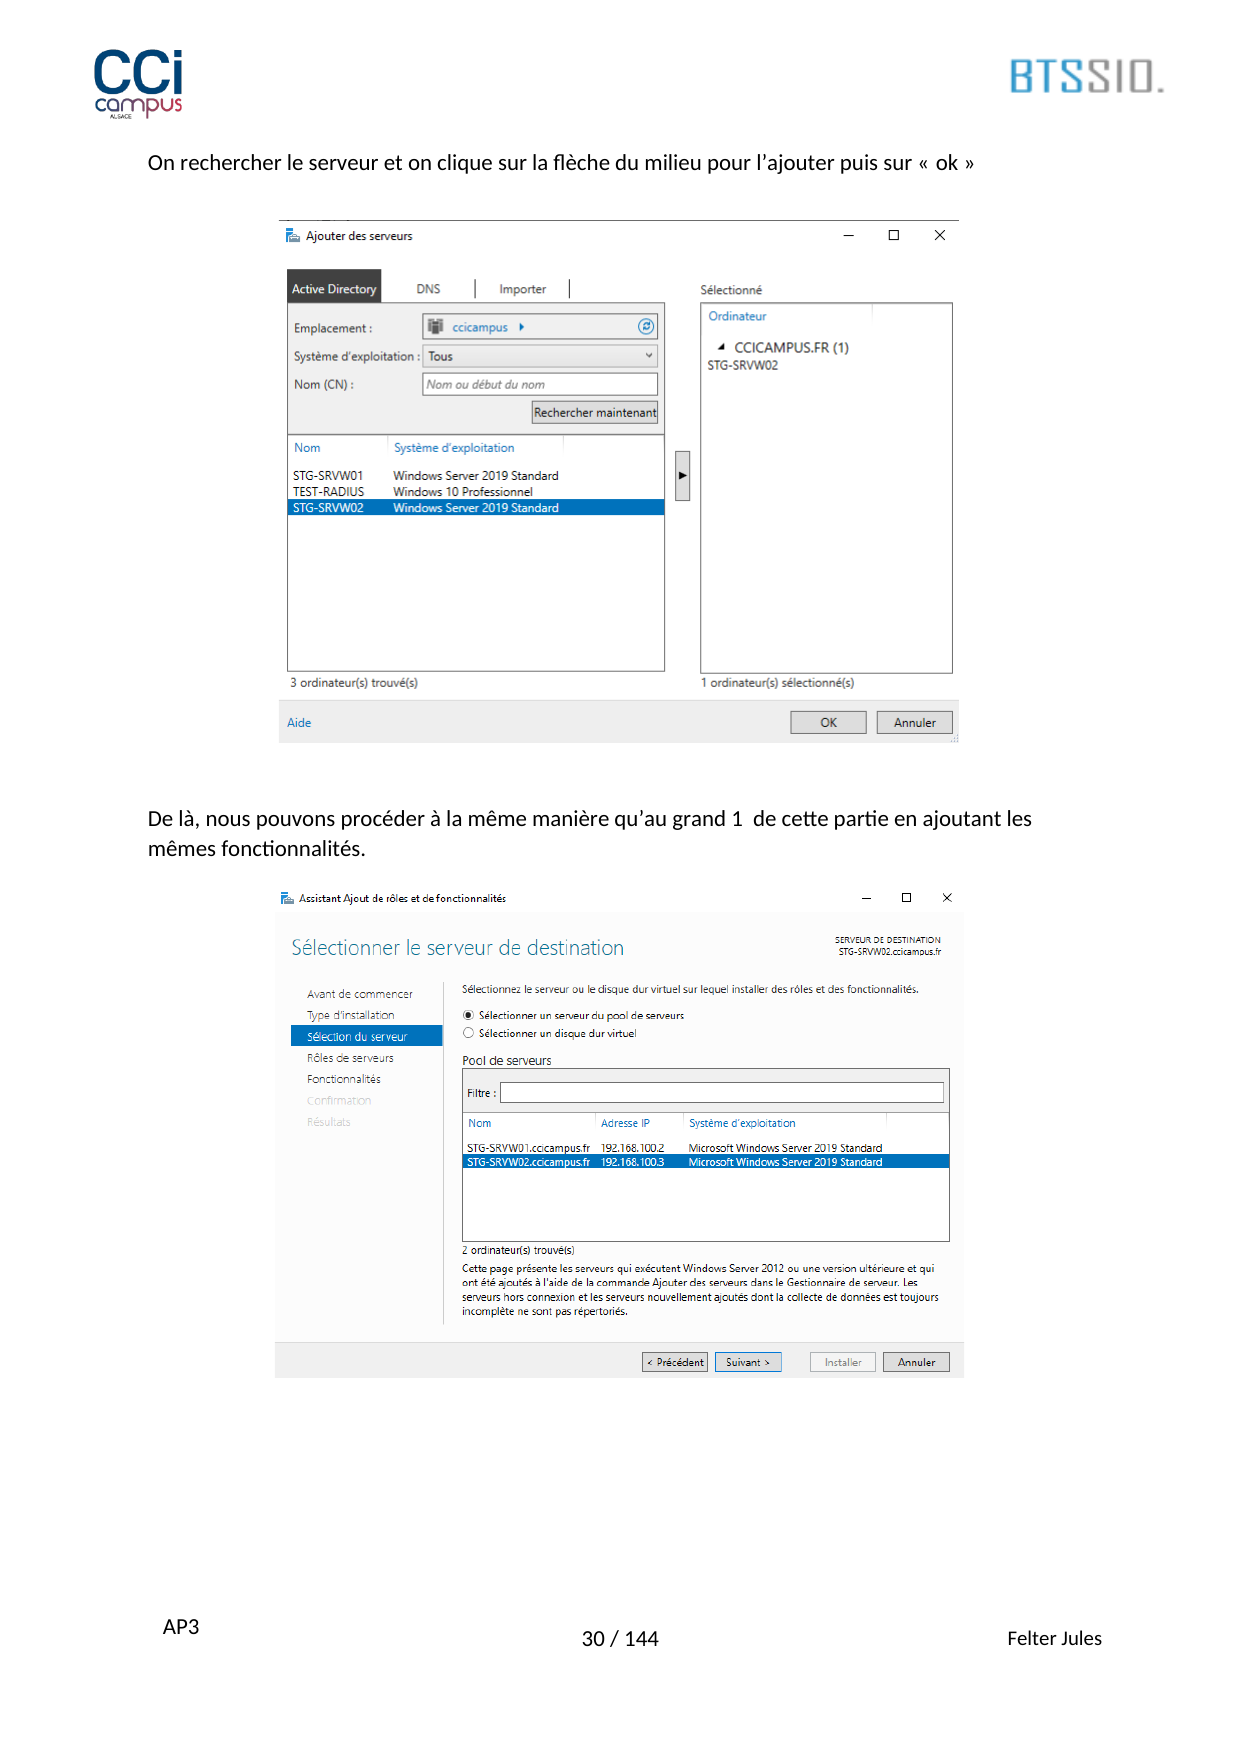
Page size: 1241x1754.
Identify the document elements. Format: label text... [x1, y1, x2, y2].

picture [1004, 46, 1169, 104]
picture [81, 44, 194, 123]
text De là, nous pouvons procéder à la même manière qu’au grand 1 de cette partie en ajoutant les mêmes fonctionnalités. [148, 804, 1093, 862]
text On rechercher le serveur et on clique sur la flèche du milieu pour l’ajouter puis sur « ok » [148, 148, 1093, 176]
picture [277, 220, 959, 742]
picture [273, 885, 964, 1376]
